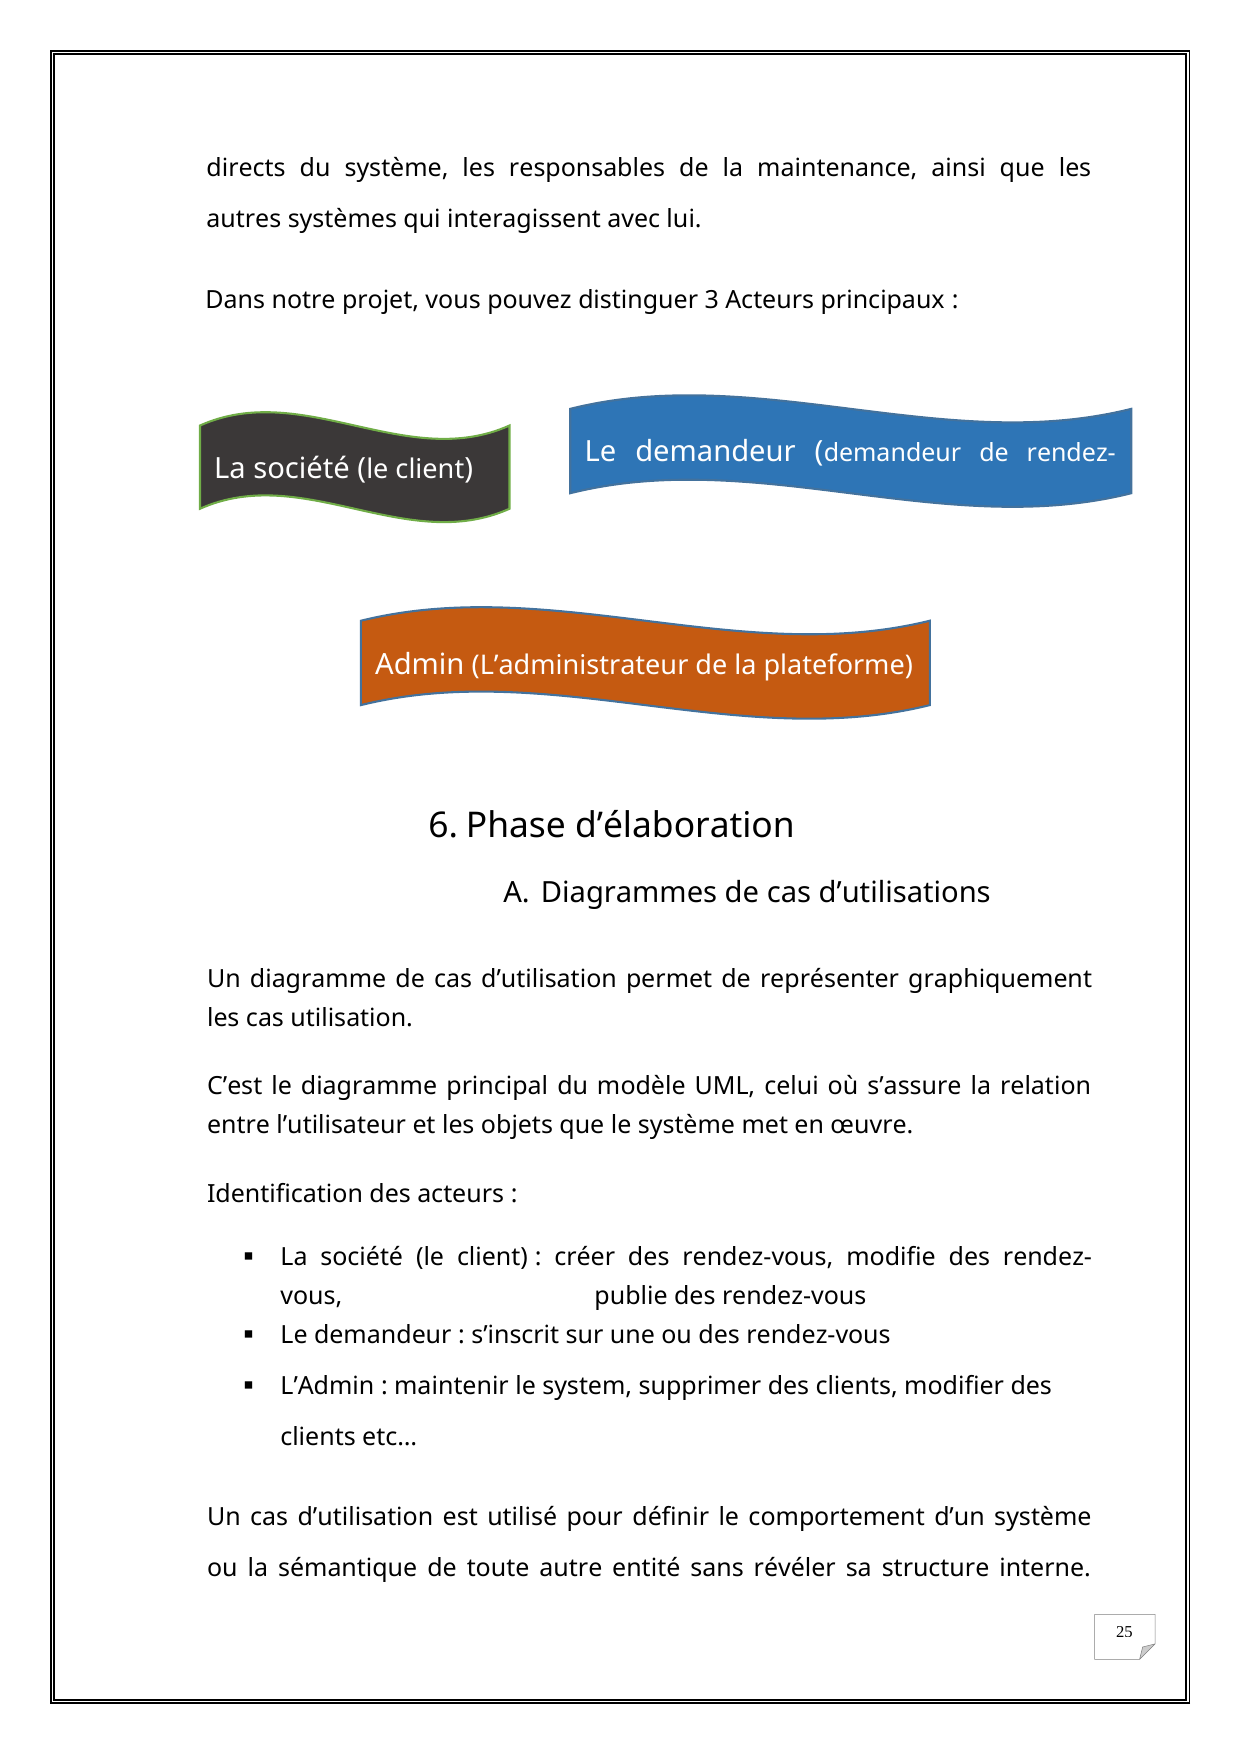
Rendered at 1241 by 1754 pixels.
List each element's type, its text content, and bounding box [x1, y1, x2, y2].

text C’est le diagramme principal du modèle UML, celui où s’assure la relation entre l’utilisateur et les objets que le système met en œuvre. [207, 1068, 1093, 1141]
list L’Admin : maintenir le system, supprimer des clients, modifier des clients etc… [243, 1368, 1093, 1453]
list Phase d’élaboration [428, 799, 1093, 847]
text Dans notre projet, vous pouvez distinguer 3 Acteurs principaux : [205, 281, 1093, 315]
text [205, 150, 1093, 235]
list Le demandeur : s’inscrit sur une ou des rendez-vous [243, 1317, 1093, 1351]
text Un diagramme de cas d’utilisation permet de représenter graphiquement les cas utilisation. [207, 960, 1093, 1033]
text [207, 1499, 1093, 1584]
text Identification des acteurs : [207, 1175, 1093, 1209]
list Diagrammes de cas d’utilisations [503, 872, 1093, 911]
list La société (le client) : créer des rendez-vous, modifie des rendez-vous, publie des rendez-vous [243, 1238, 1093, 1312]
